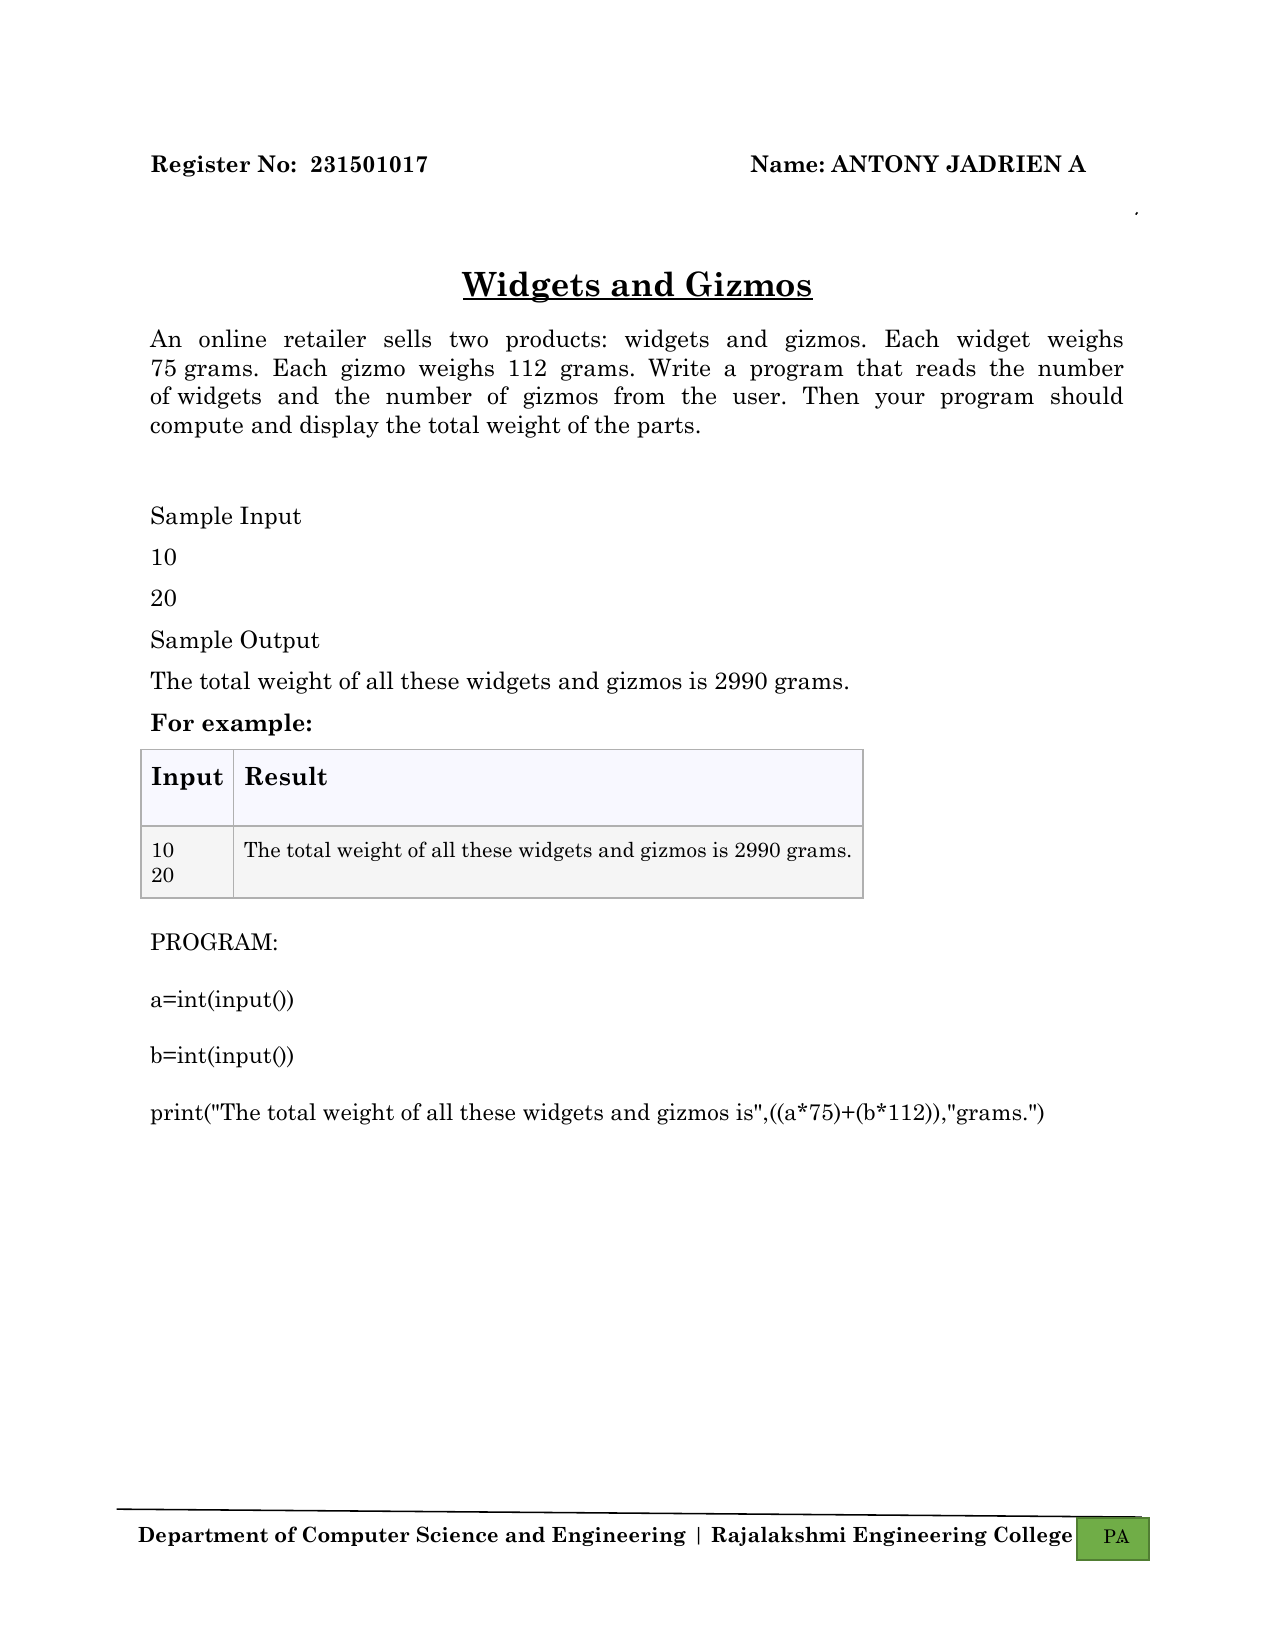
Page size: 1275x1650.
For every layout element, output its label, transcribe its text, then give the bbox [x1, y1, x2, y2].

text 10 [150, 542, 1125, 571]
text PROGRAM: [150, 928, 1125, 955]
text Register No: 231501017 Name: ANTONY JADRIEN A [150, 150, 1125, 178]
text The total weight of all these widgets and gizmos is 2990 grams. [150, 666, 1125, 695]
text For example: [150, 707, 1125, 736]
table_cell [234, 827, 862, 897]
text An online retailer sells two products: widgets and gizmos. Each widget weighs 75 grams. Each gizmo weighs 112 grams. Write a program that reads the number of widgets and the number of gizmos from the user. Then your program should compute and display the total weight of the parts. [150, 323, 1125, 439]
text Sample Input [150, 501, 1125, 529]
text a=int(input()) [150, 984, 1125, 1012]
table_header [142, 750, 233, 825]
text 20 [150, 583, 1125, 612]
text b=int(input()) [150, 1041, 1125, 1069]
text Widgets and Gizmos [150, 263, 1125, 304]
text print("The total weight of all these widgets and gizmos is",((a*75)+(b*112)),"grams.") [150, 1098, 1125, 1126]
text Sample Output [150, 624, 1125, 653]
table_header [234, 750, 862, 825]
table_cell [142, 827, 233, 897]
